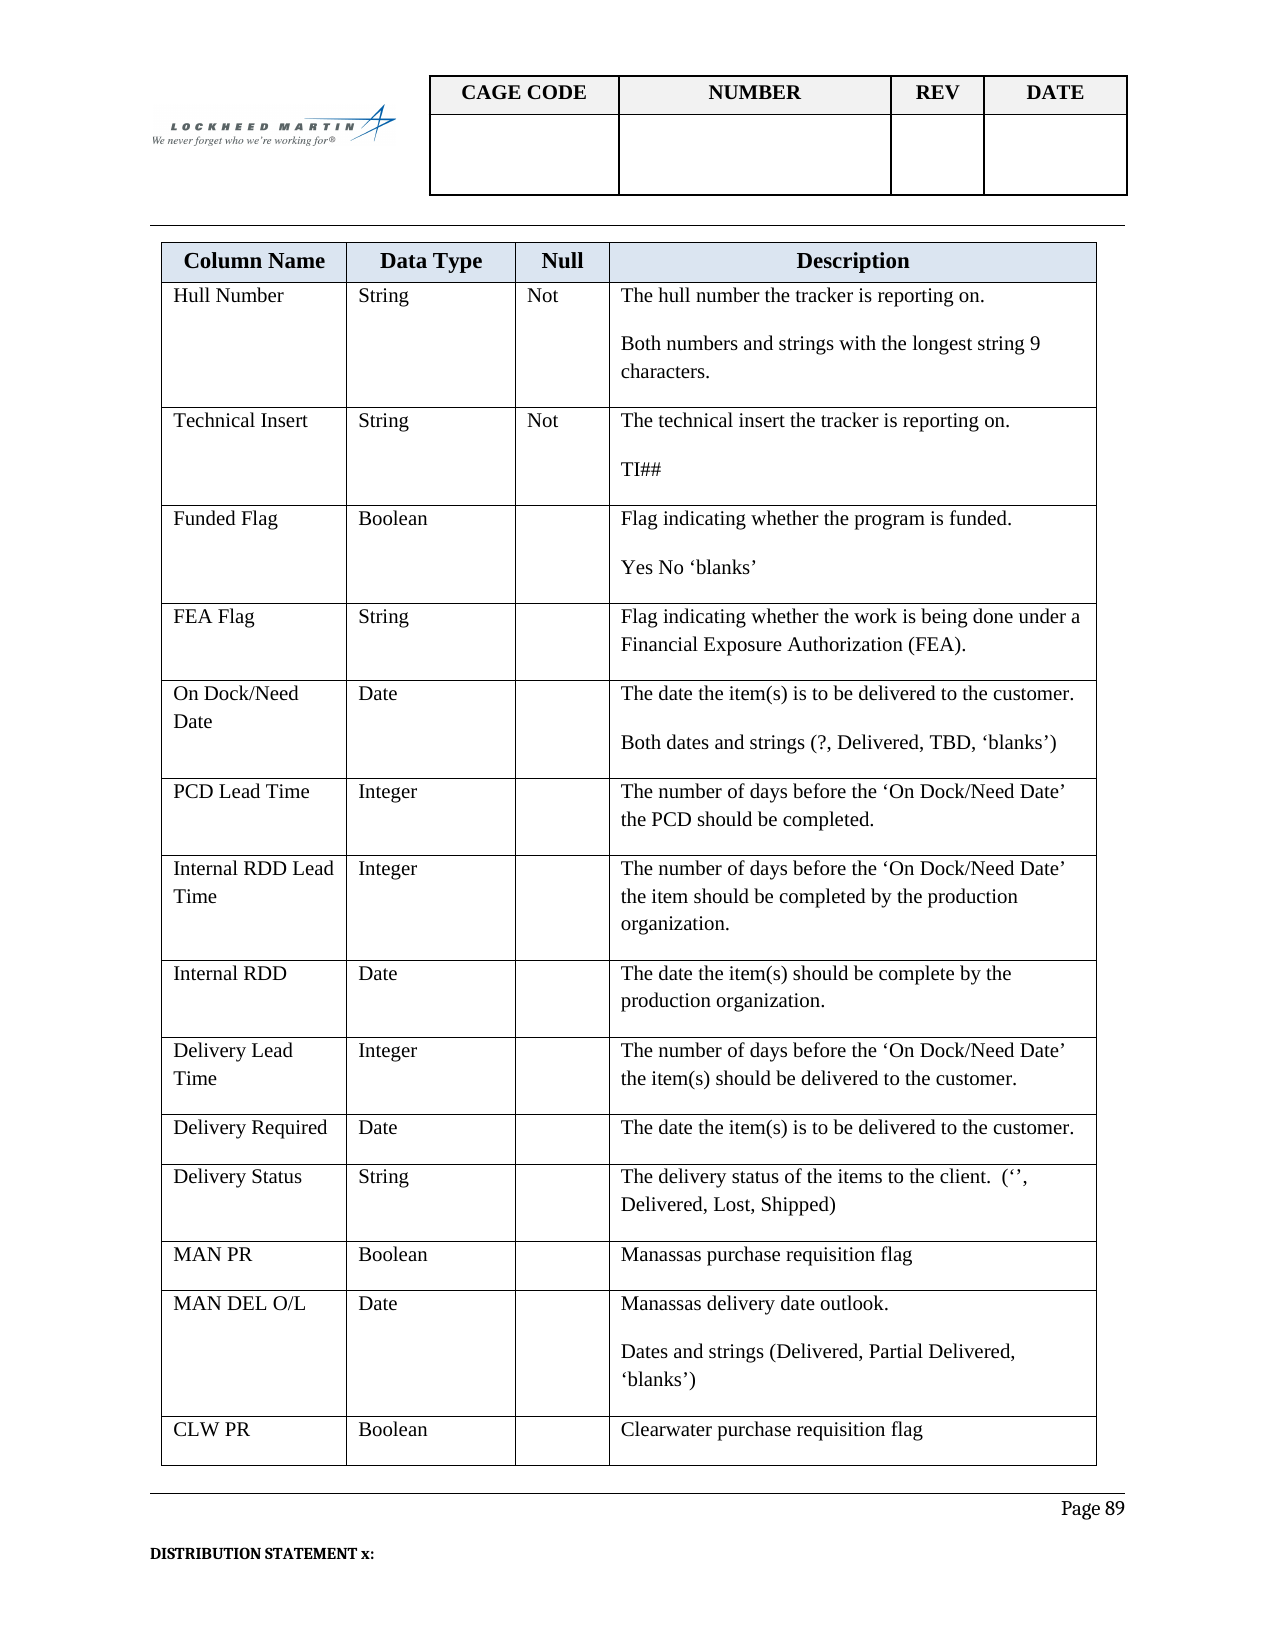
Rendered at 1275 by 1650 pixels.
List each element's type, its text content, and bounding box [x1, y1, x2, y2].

table_header Data Type [347, 243, 515, 282]
table_cell String [347, 283, 515, 407]
table_cell CLW PR [162, 1417, 346, 1465]
table_cell Integer [347, 856, 515, 960]
table_header Description [610, 243, 1096, 282]
table_cell Date [347, 961, 515, 1037]
table_cell The number of days before the ‘On Dock/Need Date’ the item should be completed by the production organization. [610, 856, 1096, 960]
table_cell Delivery Required [162, 1115, 346, 1163]
table_cell MAN DEL O/L [162, 1291, 346, 1416]
table_cell The date the item(s) should be complete by the production organization. [610, 961, 1096, 1037]
table_cell Funded Flag [162, 506, 346, 603]
table_cell String [347, 1165, 515, 1241]
table_cell [516, 1038, 609, 1114]
picture [152, 104, 397, 146]
table_cell Internal RDD Lead Time [162, 856, 346, 960]
table_cell Manassas purchase requisition flag [610, 1242, 1096, 1290]
table_cell Flag indicating whether the work is being done under a Financial Exposure Authorization (FEA). [610, 604, 1096, 680]
table_cell [516, 604, 609, 680]
table_cell Boolean [347, 506, 515, 603]
table_header Null [516, 243, 609, 282]
table_cell The number of days before the ‘On Dock/Need Date’ the item(s) should be delivered to the customer. [610, 1038, 1096, 1114]
table_cell Integer [347, 1038, 515, 1114]
table_cell The hull number the tracker is reporting on. Both numbers and strings with the longest string 9 characters. [610, 283, 1096, 407]
table_cell Internal RDD [162, 961, 346, 1037]
table_cell [516, 506, 609, 603]
table_cell [516, 1165, 609, 1241]
table_cell [516, 1417, 609, 1465]
table_cell Not [516, 408, 609, 505]
table_cell MAN PR [162, 1242, 346, 1290]
table_cell Delivery Status [162, 1165, 346, 1241]
table_cell Date [347, 681, 515, 778]
table_cell Delivery Lead Time [162, 1038, 346, 1114]
table_cell The date the item(s) is to be delivered to the customer. Both dates and strings (?, Delivered, TBD, ‘blanks’) [610, 681, 1096, 778]
table_cell String [347, 408, 515, 505]
table_cell The date the item(s) is to be delivered to the customer. [610, 1115, 1096, 1163]
table_cell The number of days before the ‘On Dock/Need Date’ the PCD should be completed. [610, 779, 1096, 855]
table_cell [516, 856, 609, 960]
table_cell [516, 961, 609, 1037]
table_cell PCD Lead Time [162, 779, 346, 855]
table_cell [516, 1115, 609, 1163]
table_cell [516, 1242, 609, 1290]
table_cell Not [516, 283, 609, 407]
table_cell Clearwater purchase requisition flag [610, 1417, 1096, 1465]
table_cell Flag indicating whether the program is funded. Yes No ‘blanks’ [610, 506, 1096, 603]
table_cell Hull Number [162, 283, 346, 407]
table_cell [516, 779, 609, 855]
table_cell On Dock/Need Date [162, 681, 346, 778]
table_cell FEA Flag [162, 604, 346, 680]
table_cell Boolean [347, 1417, 515, 1465]
table_cell The technical insert the tracker is reporting on. TI## [610, 408, 1096, 505]
table_cell String [347, 604, 515, 680]
table_cell Boolean [347, 1242, 515, 1290]
table_cell Manassas delivery date outlook. Dates and strings (Delivered, Partial Delivered, ‘blanks’) [610, 1291, 1096, 1416]
table_cell The delivery status of the items to the client. (‘’, Delivered, Lost, Shipped) [610, 1165, 1096, 1241]
table_cell [516, 1291, 609, 1416]
table_cell Date [347, 1291, 515, 1416]
table_cell Date [347, 1115, 515, 1163]
table_header Column Name [162, 243, 346, 282]
table_cell Technical Insert [162, 408, 346, 505]
table_cell [516, 681, 609, 778]
table_cell Integer [347, 779, 515, 855]
